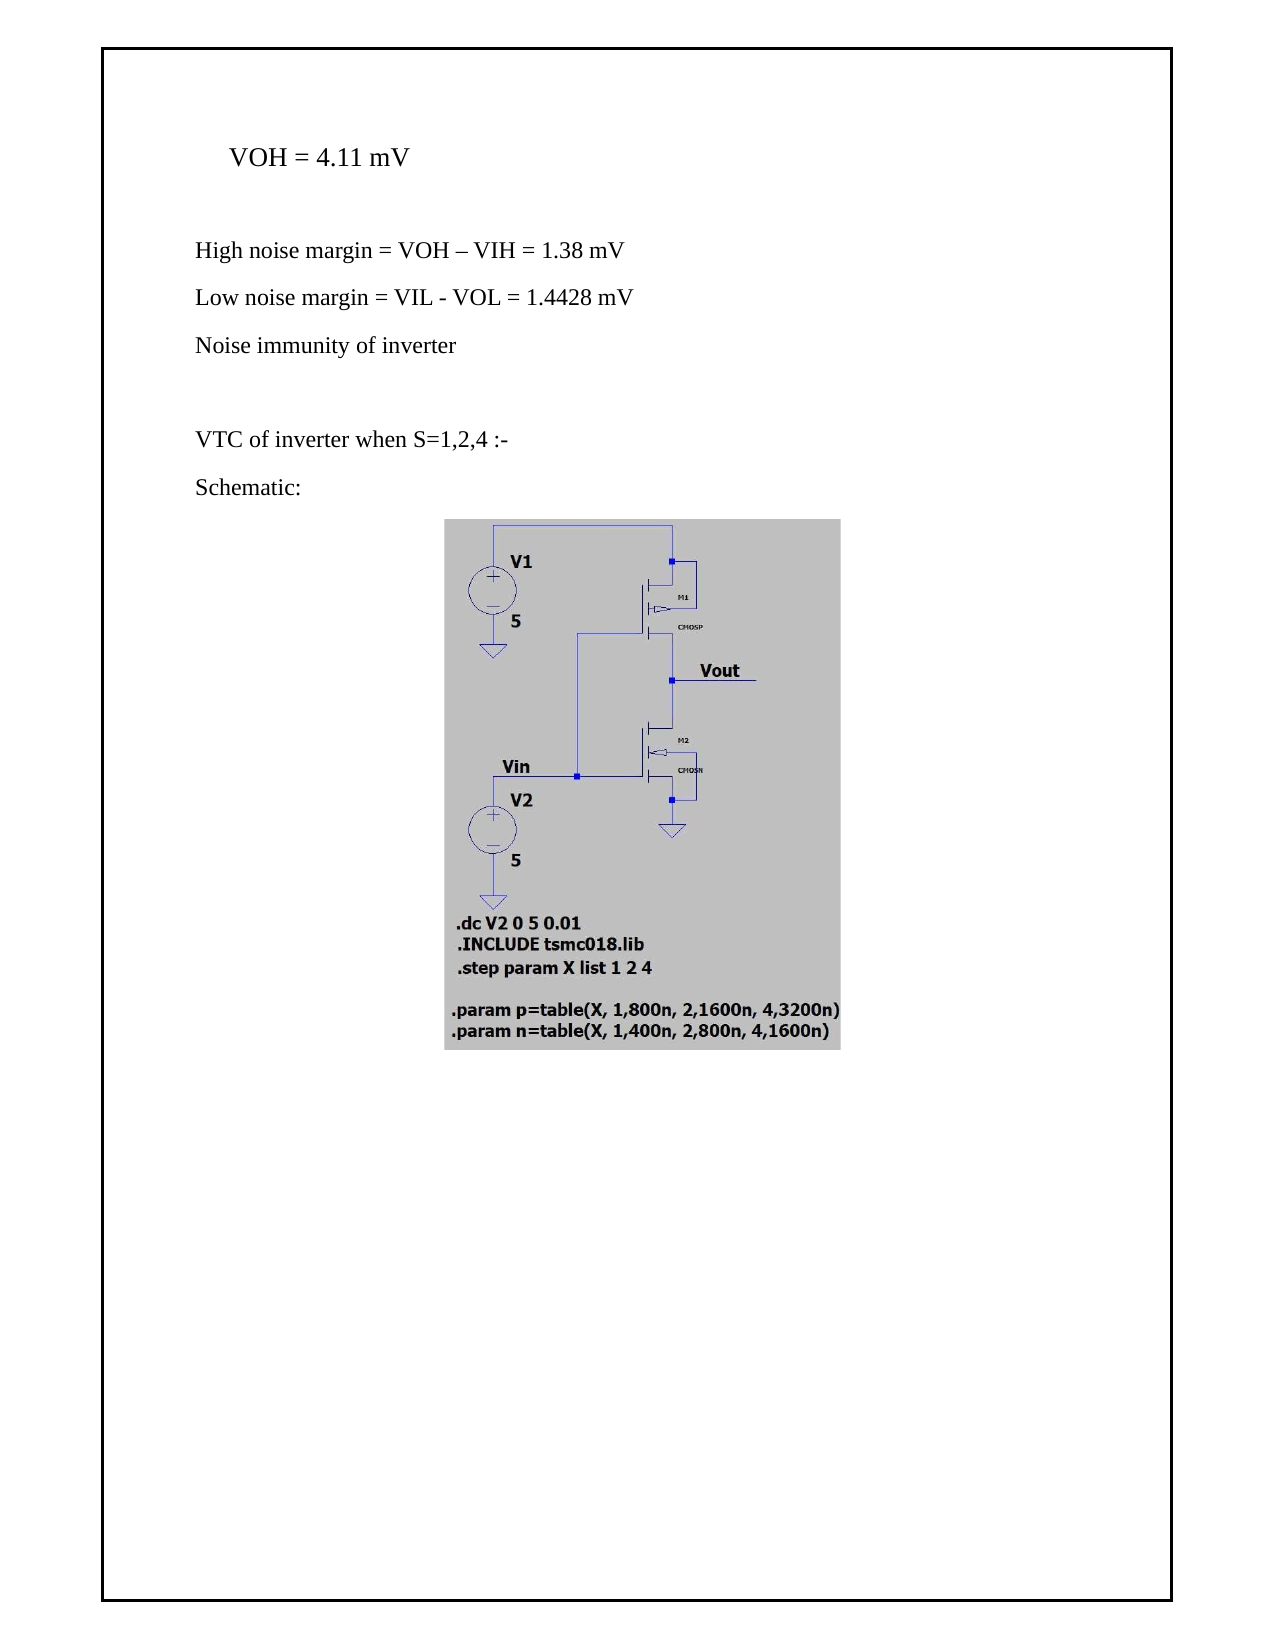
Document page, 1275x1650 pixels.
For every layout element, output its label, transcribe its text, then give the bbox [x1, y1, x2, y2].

text Low noise margin = VIL - VOL = 1.4428 mV [195, 283, 1161, 311]
text VTC of inverter when S=1,2,4 :- Schematic: [195, 425, 606, 500]
text Noise immunity of inverter [195, 331, 1161, 358]
text VOH = 4.11 mV [229, 141, 1161, 172]
text High noise margin = VOH – VIH = 1.38 mV [195, 236, 1161, 263]
picture [444, 519, 841, 1050]
